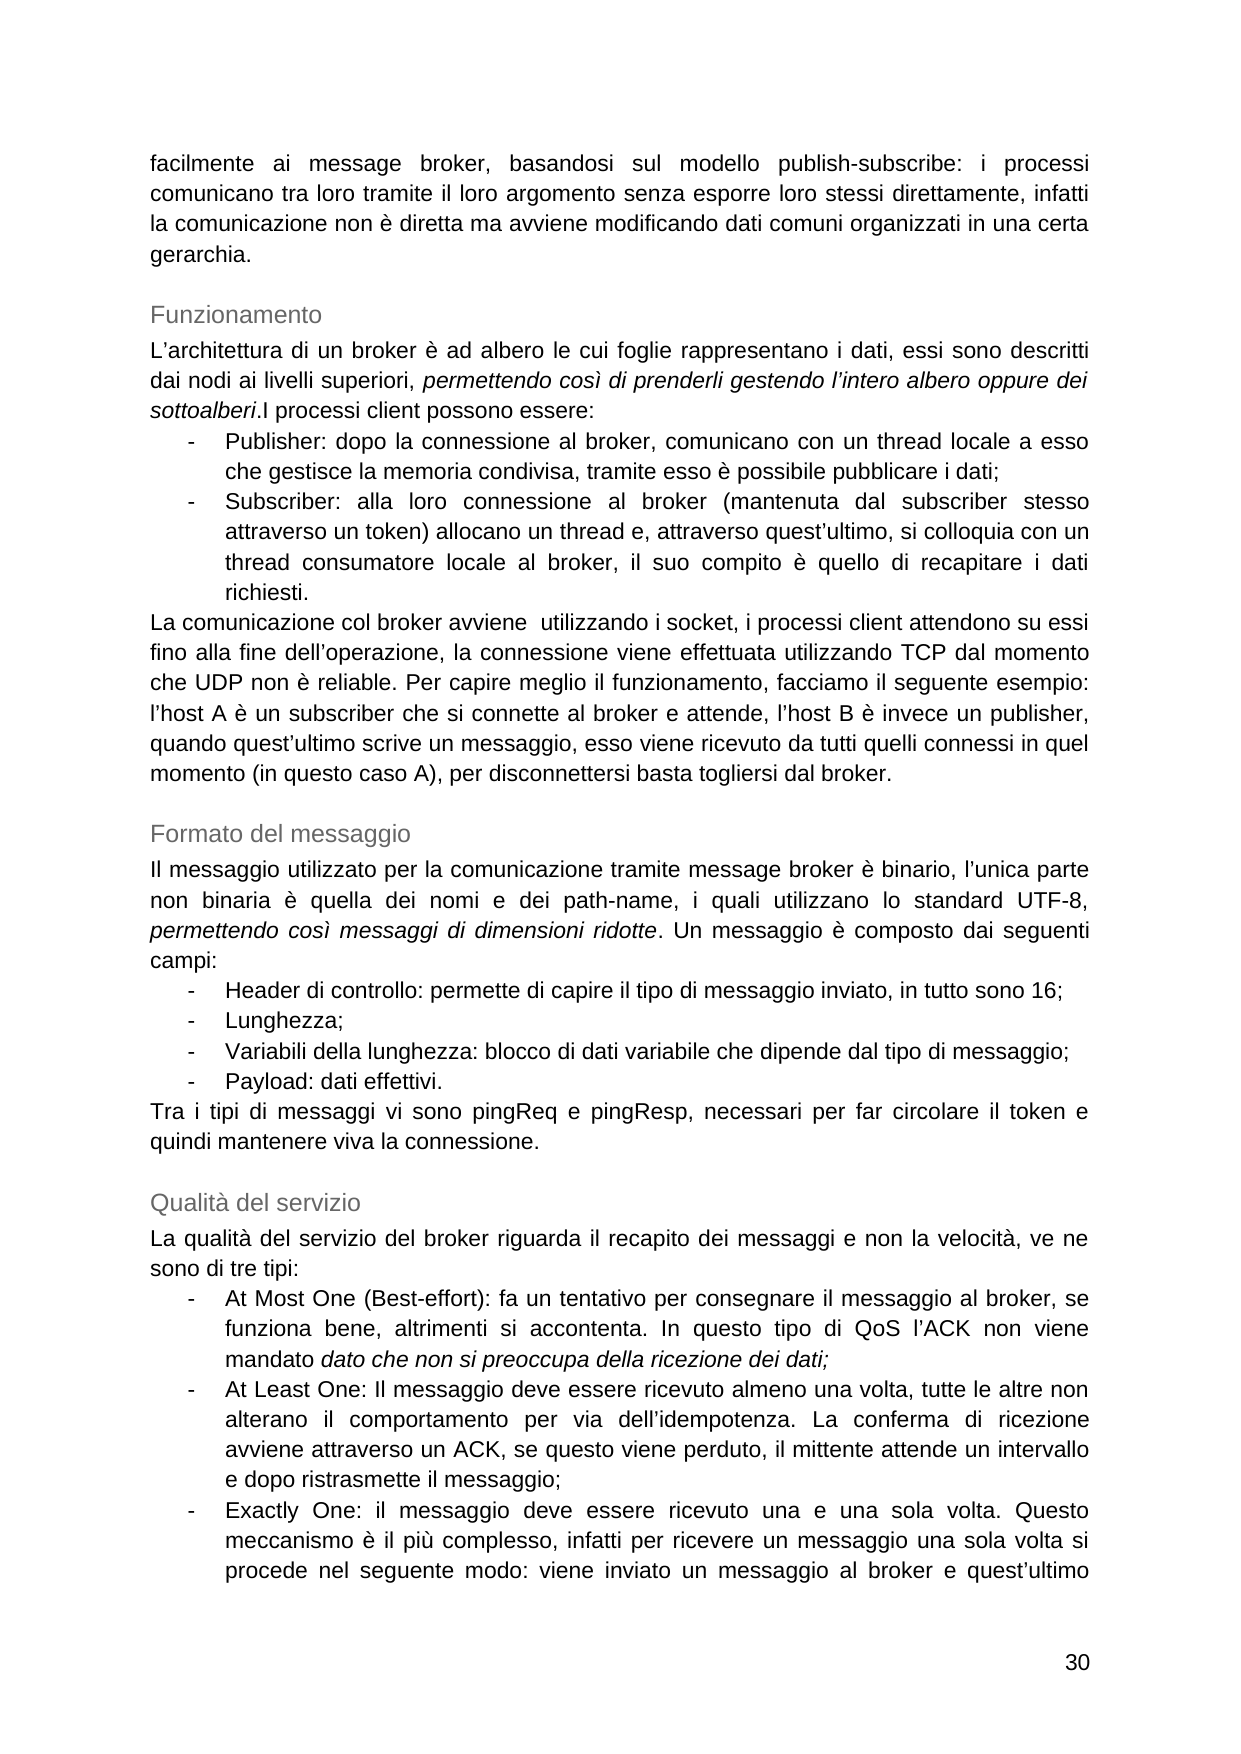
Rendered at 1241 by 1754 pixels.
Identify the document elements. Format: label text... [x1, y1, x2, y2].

text Il messaggio utilizzato per la comunicazione tramite message broker è binario, l’unica parte non binaria è quella dei nomi e dei path-name, i quali utilizzano lo standard UTF-8, permettendo così messaggi di dimensioni ridotte. Un messaggio è composto dai seguenti campi: [150, 856, 1090, 973]
list Publisher: dopo la connessione al broker, comunicano con un thread locale a esso che gestisce la memoria condivisa, tramite esso è possibile pubblicare i dati; [187, 428, 1090, 484]
list Header di controllo: permette di capire il tipo di messaggio inviato, in tutto sono 16; [187, 977, 1090, 1004]
list Variabili della lunghezza: blocco di dati variabile che dipende dal tipo di messaggio; [187, 1038, 1090, 1064]
subtitle Funzionamento [150, 300, 1090, 329]
list At Least One: Il messaggio deve essere ricevuto almeno una volta, tutte le altre non alterano il comportamento per via dell’idempotenza. La conferma di ricezione avviene attraverso un ACK, se questo viene perduto, il mittente attende un intervallo e dopo ristrasmette il messaggio; [187, 1376, 1090, 1493]
text Tra i tipi di messaggi vi sono pingReq e pingResp, necessari per far circolare il token e quindi mantenere viva la connessione. [150, 1098, 1090, 1155]
subtitle Qualità del servizio [150, 1188, 1090, 1216]
text La comunicazione col broker avviene utilizzando i socket, i processi client attendono su essi fino alla fine dell’operazione, la connessione viene effettuata utilizzando TCP dal momento che UDP non è reliable. Per capire meglio il funzionamento, facciamo il seguente esempio: l’host A è un subscriber che si connette al broker e attende, l’host B è invece un publisher, quando quest’ultimo scrive un messaggio, esso viene ricevuto da tutti quelli connessi in quel momento (in questo caso A), per disconnettersi basta togliersi dal broker. [150, 609, 1090, 786]
subtitle Formato del messaggio [150, 819, 1090, 848]
list Lunghezza; [187, 1007, 1090, 1034]
list Payload: dati effettivi. [187, 1068, 1090, 1094]
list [187, 1497, 1090, 1583]
text La qualità del servizio del broker riguarda il recapito dei messaggi e non la velocità, ve ne sono di tre tipi: [150, 1225, 1090, 1281]
list Subscriber: alla loro connessione al broker (mantenuta dal subscriber stesso attraverso un token) allocano un thread e, attraverso quest’ultimo, si colloquia con un thread consumatore locale al broker, il suo compito è quello di recapitare i dati richiesti. [187, 488, 1090, 605]
list At Most One (Best-effort): fa un tentativo per consegnare il messaggio al broker, se funziona bene, altrimenti si accontenta. In questo tipo di QoS l’ACK non viene mandato dato che non si preoccupa della ricezione dei dati; [187, 1285, 1090, 1372]
text L’architettura di un broker è ad albero le cui foglie rappresentano i dati, essi sono descritti dai nodi ai livelli superiori, permettendo così di prenderli gestendo l’intero albero oppure dei sottoalberi.I processi client possono essere: [150, 337, 1090, 424]
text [150, 150, 1090, 267]
